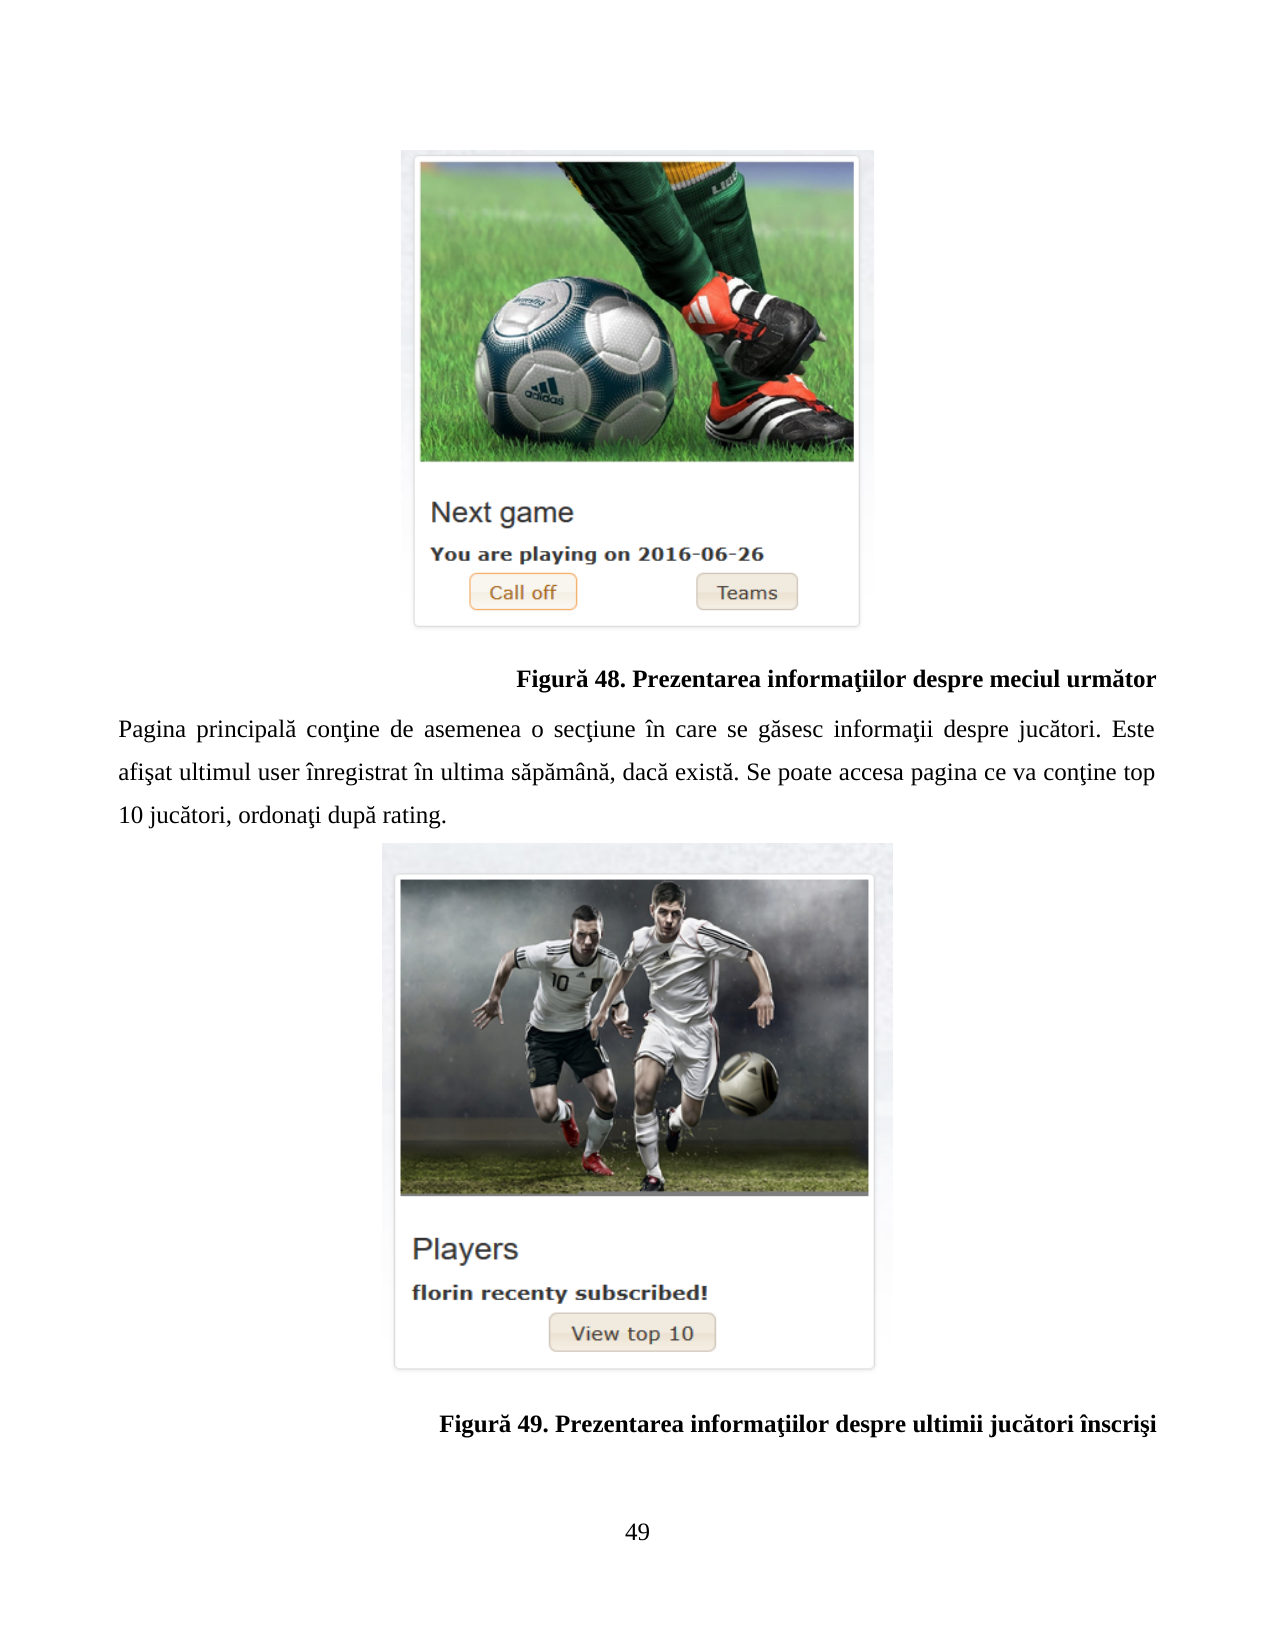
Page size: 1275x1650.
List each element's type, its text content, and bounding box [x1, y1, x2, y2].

text Figură 48. Prezentarea informaţiilor despre meciul următor [118, 664, 1157, 693]
picture [382, 843, 893, 1395]
picture [400, 150, 875, 650]
text Pagina principală conţine de asemenea o secţiune în care se găsesc informaţii despre jucători. Este afişat ultimul user înregistrat în ultima săpămână, dacă există. Se poate accesa pagina ce va conţine top 10 jucători, ordonaţi după rating. [118, 714, 1157, 829]
text Figură 49. Prezentarea informaţiilor despre ultimii jucători înscrişi [118, 1409, 1157, 1438]
